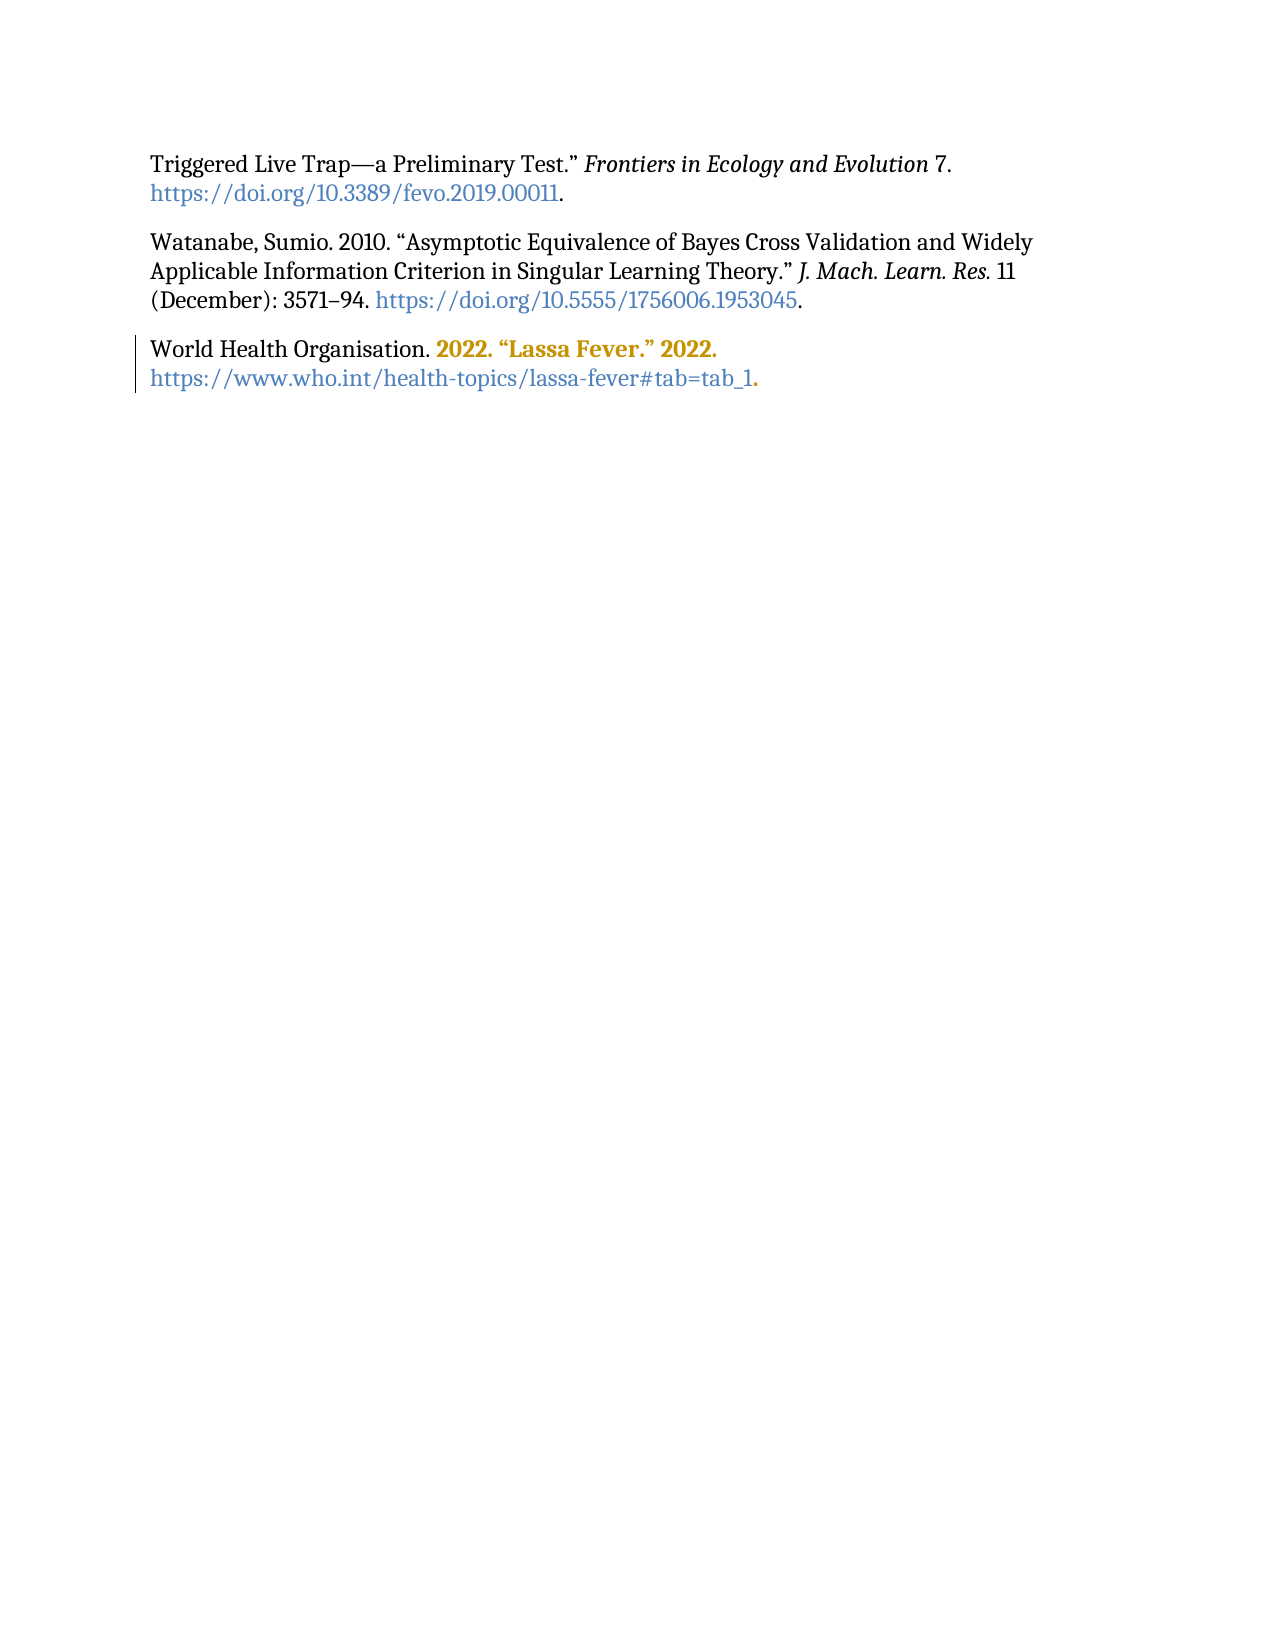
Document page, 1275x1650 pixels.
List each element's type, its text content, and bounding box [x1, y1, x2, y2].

text World Health Organisation. 2022. “Lassa Fever.” 2022. https://www.who.int/health-topics/lassa-fever#tab=tab_1. [150, 335, 1125, 393]
text Watanabe, Sumio. 2010. “Asymptotic Equivalence of Bayes Cross Validation and Widely Applicable Information Criterion in Singular Learning Theory.” J. Mach. Learn. Res. 11 (December): 3571–94. https://doi.org/10.5555/1756006.1953045. [150, 228, 1125, 314]
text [150, 150, 1125, 207]
